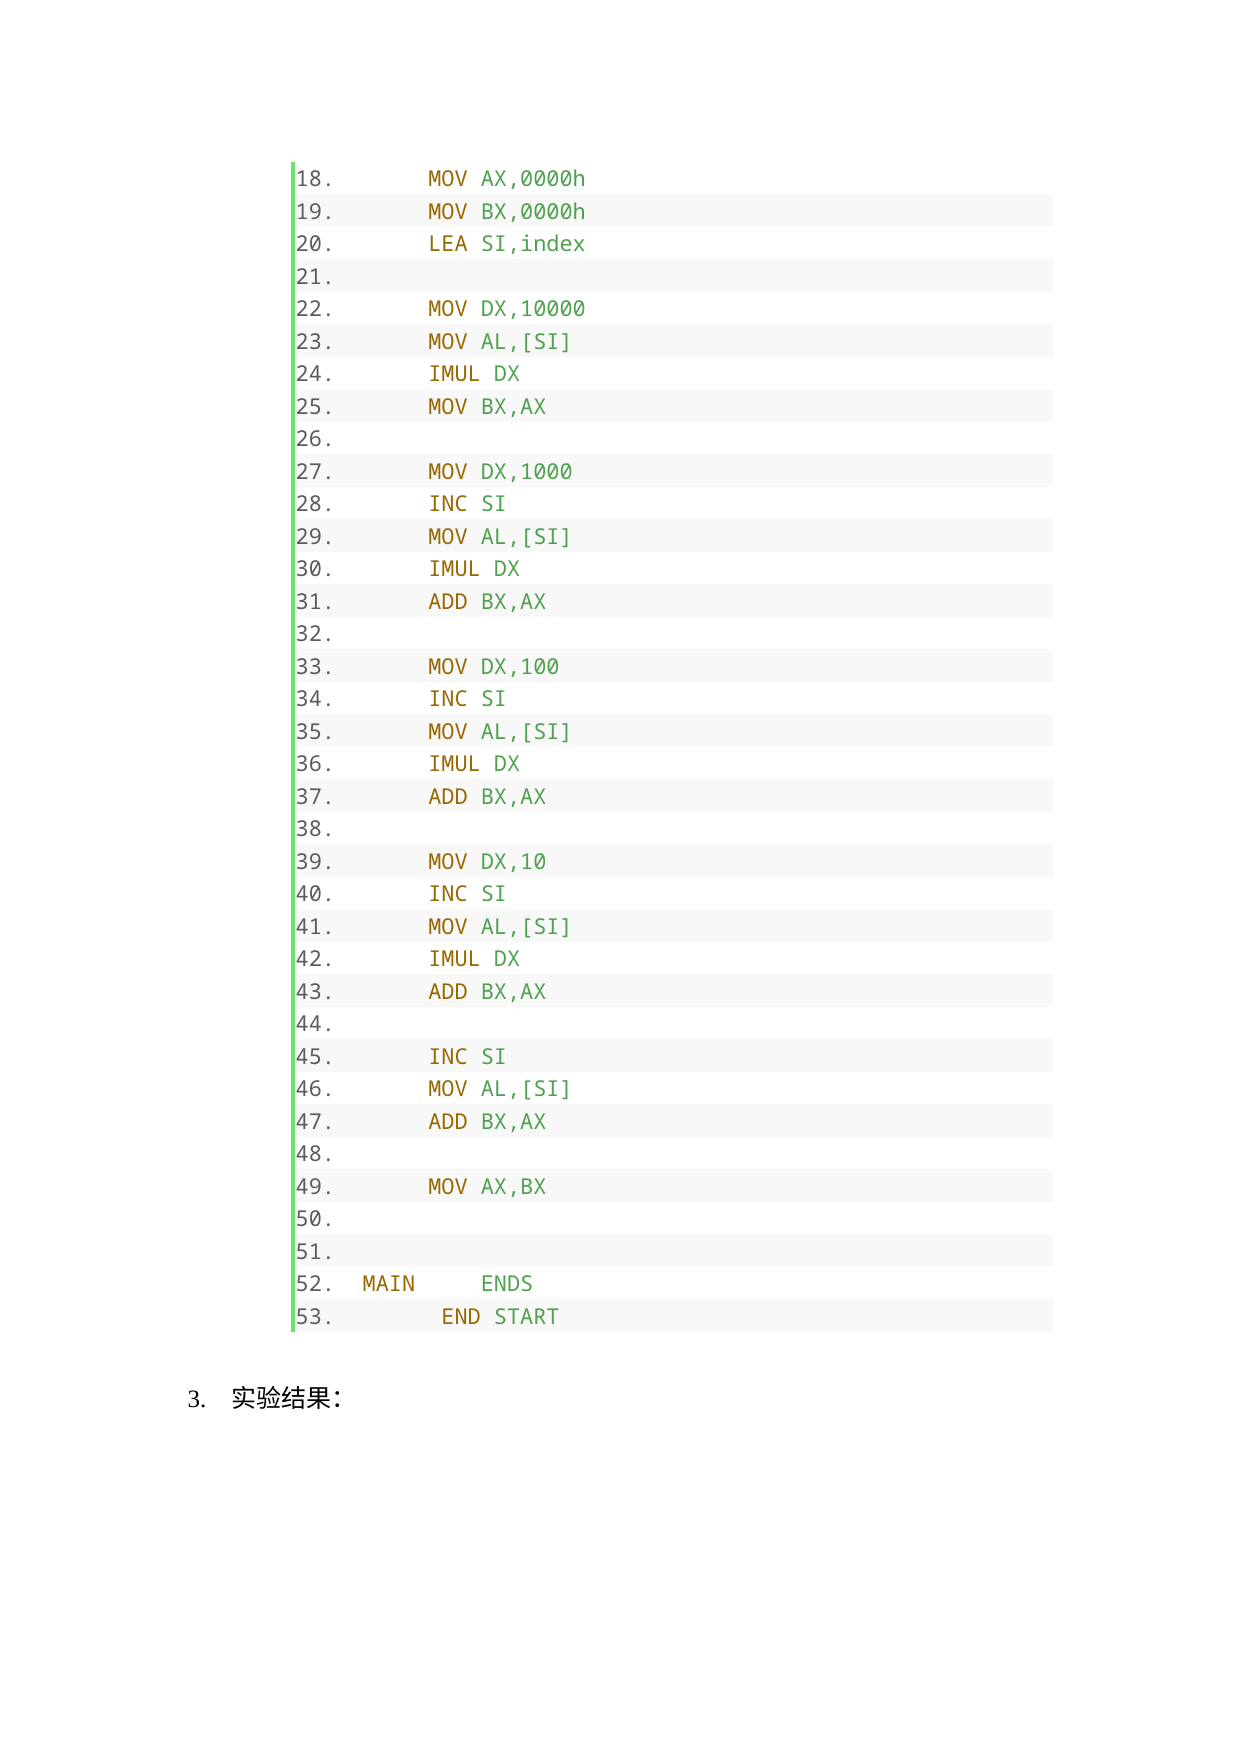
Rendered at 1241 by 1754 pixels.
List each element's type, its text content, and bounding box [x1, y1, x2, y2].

list IMUL DX [295, 357, 1053, 389]
list ADD BX,AX [295, 584, 1053, 617]
list MOV AL,[SI] [295, 519, 1053, 552]
list 实验结果： [187, 1364, 1053, 1429]
list INC SI [295, 877, 1053, 909]
list MOV DX,1000 [295, 454, 1053, 487]
list ADD BX,AX [295, 779, 1053, 812]
list INC SI [295, 682, 1053, 714]
list MOV BX,AX [295, 389, 1053, 422]
list IMUL DX [295, 552, 1053, 584]
list MOV AL,[SI] [295, 714, 1053, 747]
list MOV BX,0000h [295, 194, 1053, 227]
list END START [295, 1299, 1053, 1332]
list MOV AX,0000h [295, 162, 1053, 194]
list ADD BX,AX [295, 1104, 1053, 1137]
list MAIN ENDS [295, 1267, 1053, 1299]
list IMUL DX [295, 747, 1053, 779]
list IMUL DX [295, 942, 1053, 974]
list INC SI [295, 1039, 1053, 1072]
list INC SI [295, 487, 1053, 519]
list MOV AL,[SI] [295, 1072, 1053, 1104]
list MOV AL,[SI] [295, 909, 1053, 942]
list MOV AL,[SI] [295, 324, 1053, 357]
list LEA SI,index [295, 227, 1053, 259]
list MOV AX,BX [295, 1169, 1053, 1202]
list MOV DX,10000 [295, 292, 1053, 324]
list ADD BX,AX [295, 974, 1053, 1007]
list MOV DX,10 [295, 844, 1053, 877]
list MOV DX,100 [295, 649, 1053, 682]
